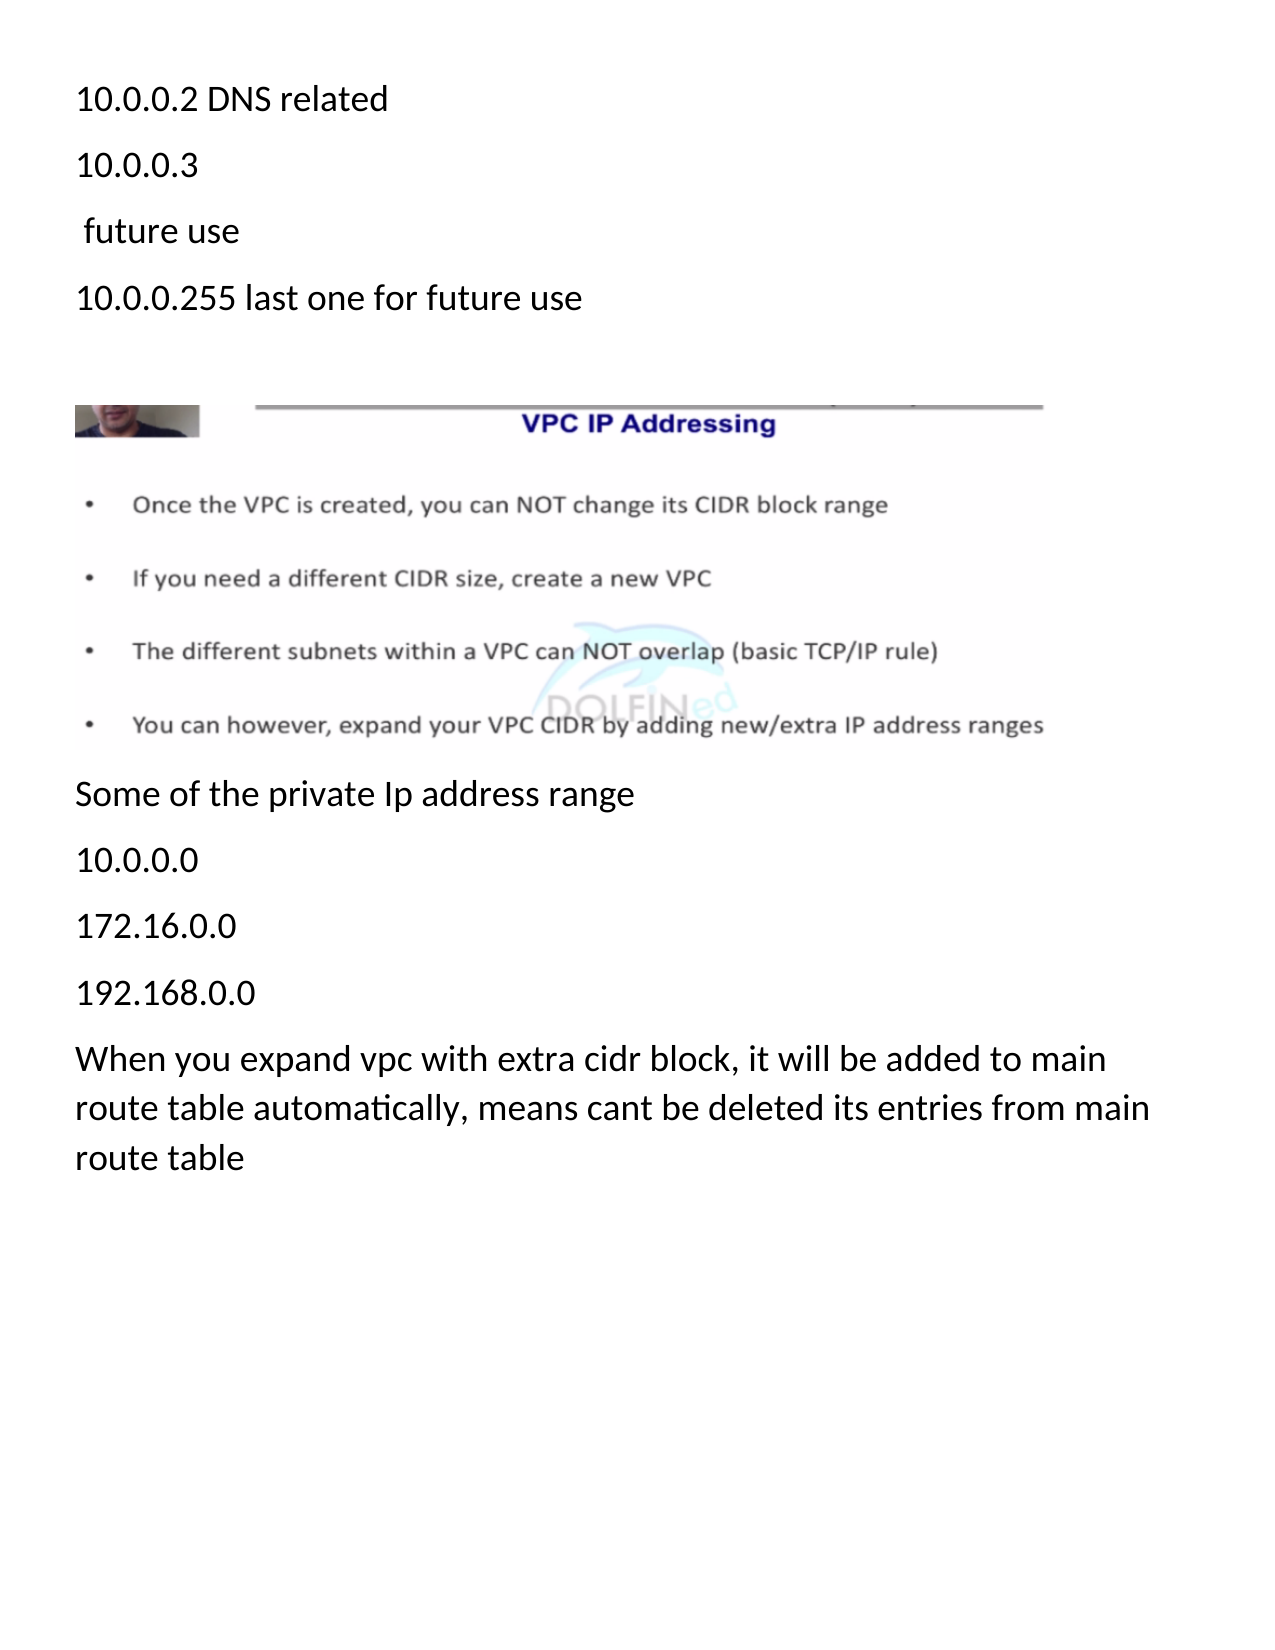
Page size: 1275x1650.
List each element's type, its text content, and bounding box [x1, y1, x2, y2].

text 10.0.0.0 [75, 836, 1200, 882]
text When you expand vpc with extra cidr block, it will be added to main route table automatically, means cant be deleted its entries from main route table [75, 1035, 1200, 1179]
text 172.16.0.0 [75, 902, 1200, 948]
text Some of the private Ip address range [75, 770, 1200, 816]
picture [75, 405, 1050, 750]
text 192.168.0.0 [75, 968, 1200, 1014]
text 10.0.0.3 [75, 141, 1200, 187]
text 10.0.0.2 DNS related [75, 75, 1200, 121]
text future use [75, 207, 1200, 253]
text 10.0.0.255 last one for future use [75, 273, 1200, 319]
